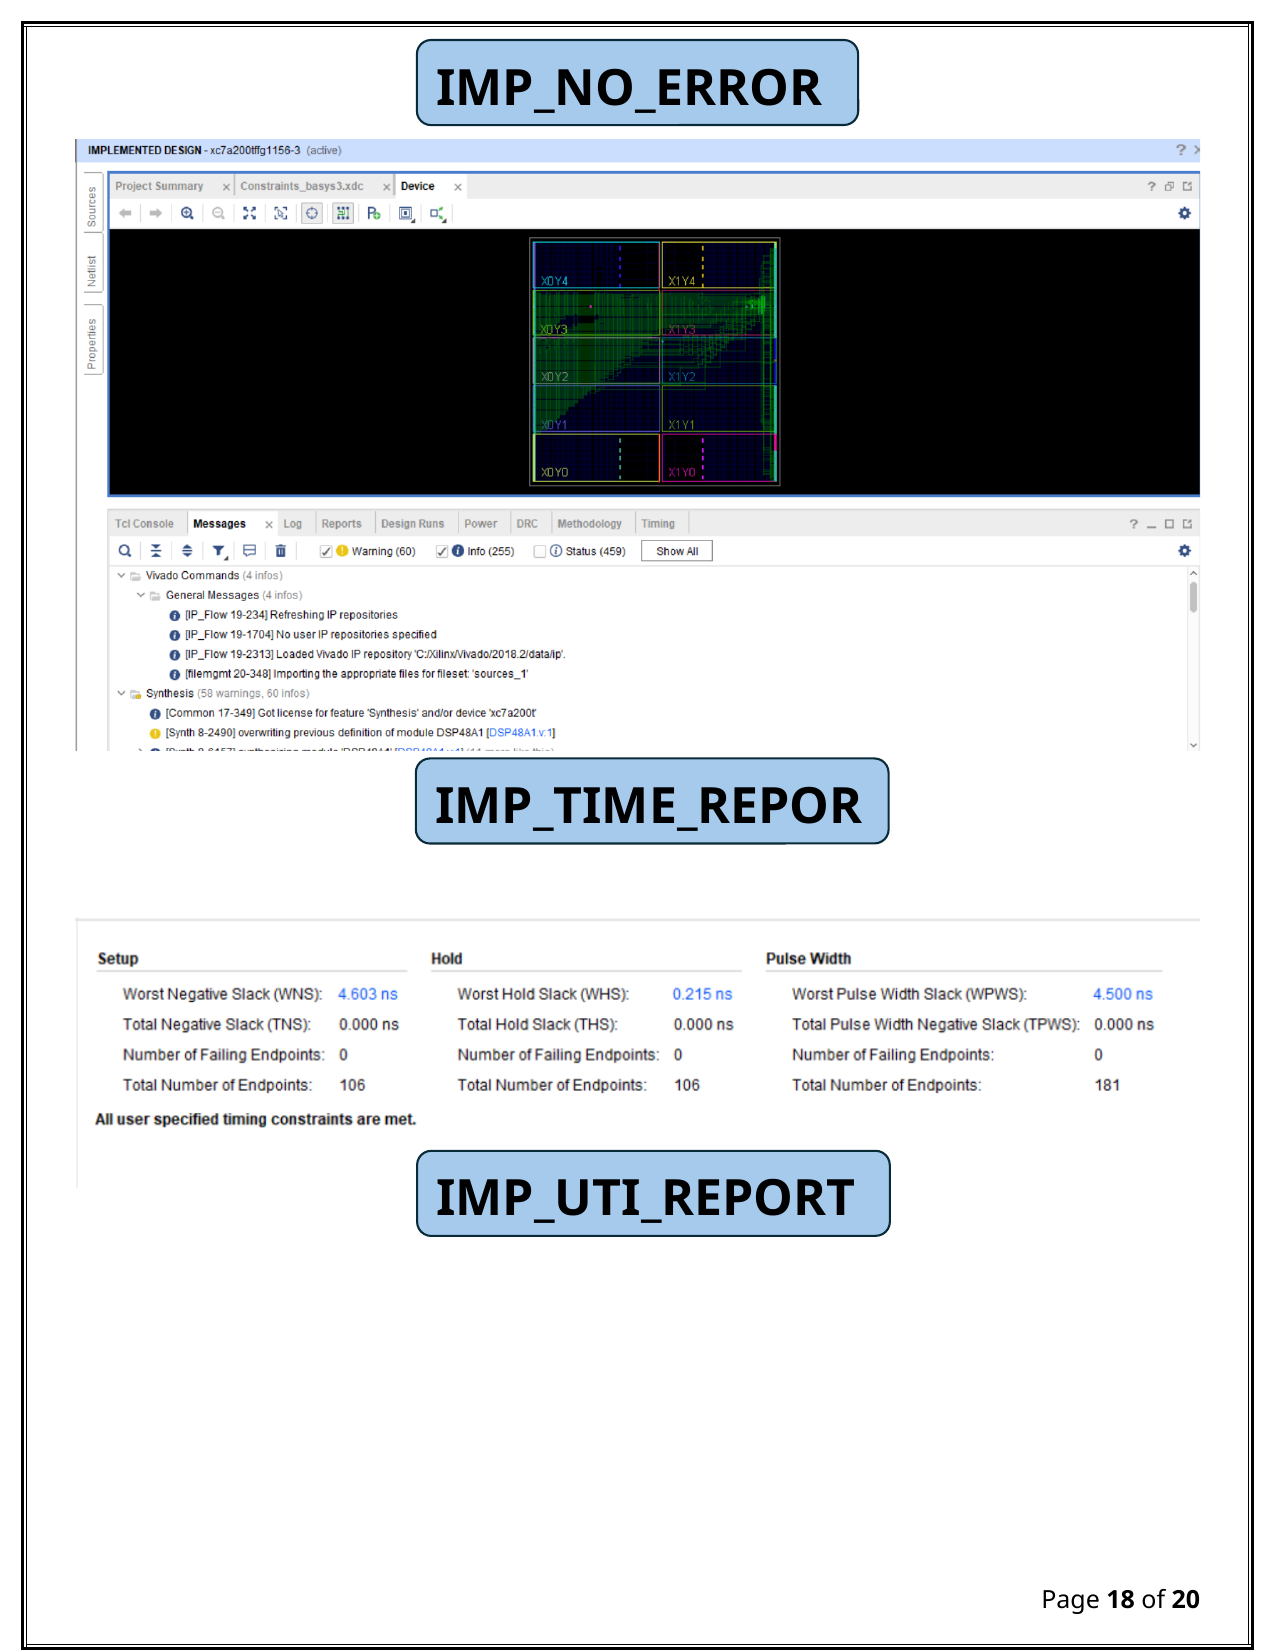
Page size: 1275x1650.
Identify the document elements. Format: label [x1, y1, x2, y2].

picture [75, 917, 1200, 1188]
picture [75, 139, 1200, 751]
